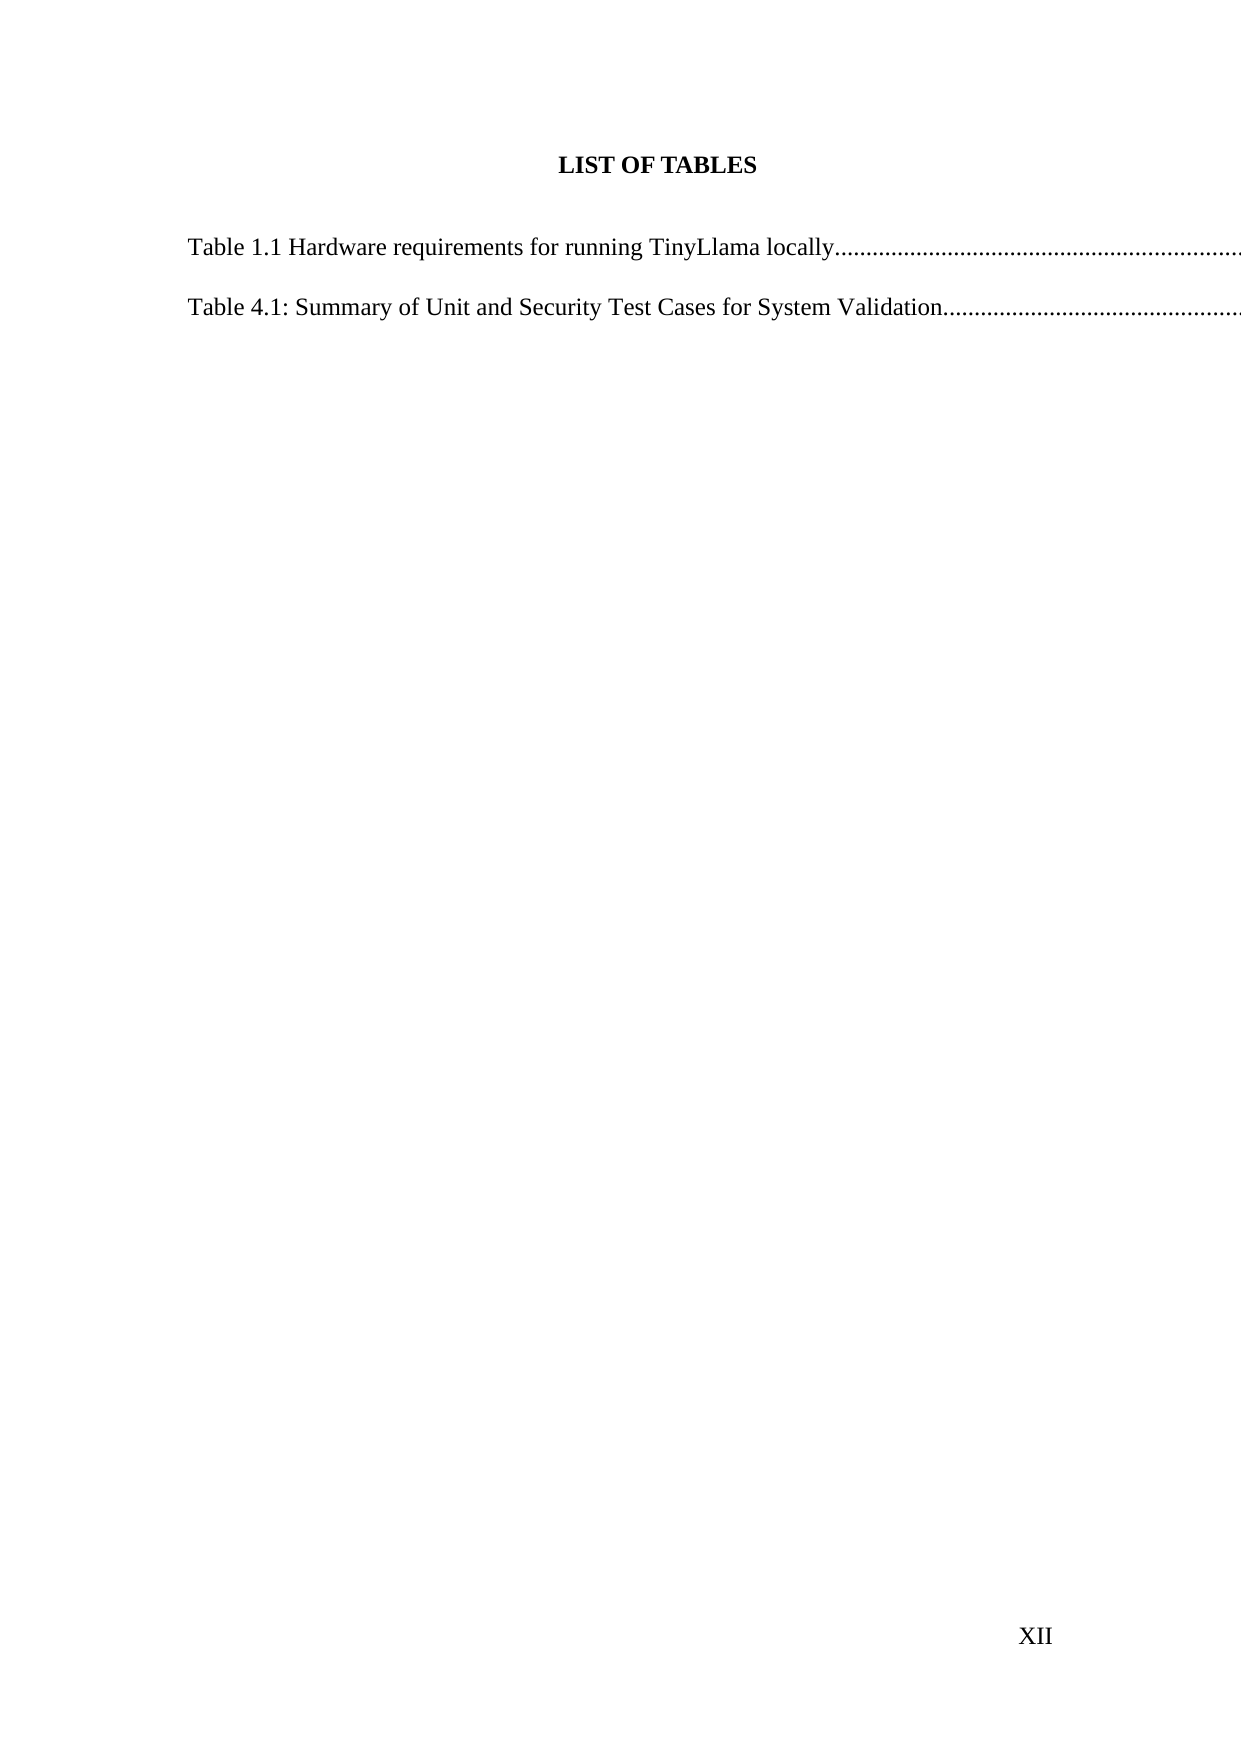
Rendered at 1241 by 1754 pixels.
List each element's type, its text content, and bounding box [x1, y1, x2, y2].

text Table 4.1: Summary of Unit and Security Test Cases for System Validation. 48 [187, 292, 1053, 321]
subtitle LIST OF Tables [187, 150, 1053, 179]
text Table 1.1 Hardware requirements for running TinyLlama locally. 4 [187, 232, 1053, 261]
